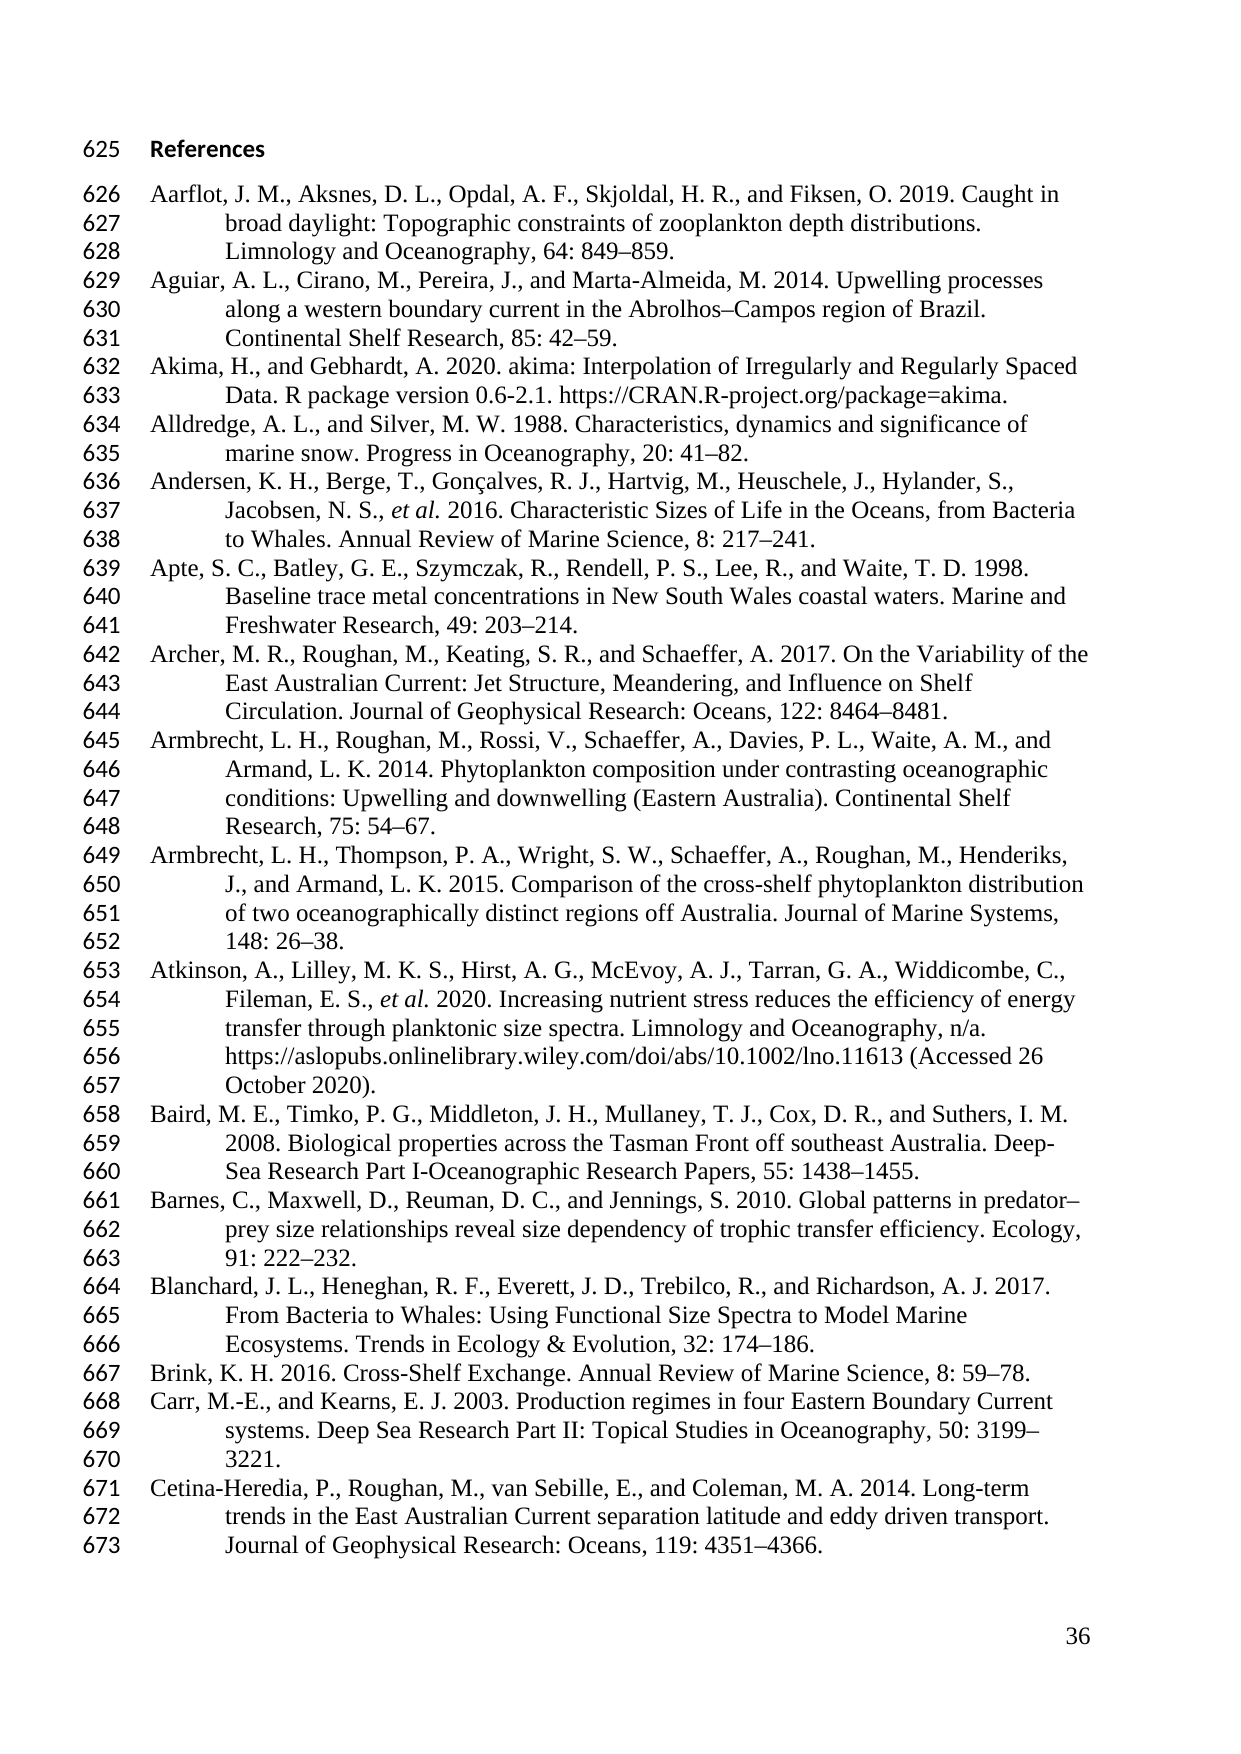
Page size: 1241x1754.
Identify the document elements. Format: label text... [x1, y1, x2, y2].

text Armbrecht, L. H., Thompson, P. A., Wright, S. W., Schaeffer, A., Roughan, M., Henderiks, J., and Armand, L. K. 2015. Comparison of the cross-shelf phytoplankton distribution of two oceanographically distinct regions off Australia. Journal of Marine Systems, 148: 26–38. [150, 840, 1090, 955]
text Andersen, K. H., Berge, T., Gonçalves, R. J., Hartvig, M., Heuschele, J., Hylander, S., Jacobsen, N. S., et al. 2016. Characteristic Sizes of Life in the Oceans, from Bacteria to Whales. Annual Review of Marine Science, 8: 217–241. [150, 466, 1090, 553]
text Aarflot, J. M., Aksnes, D. L., Opdal, A. F., Skjoldal, H. R., and Fiksen, O. 2019. Caught in broad daylight: Topographic constraints of zooplankton depth distributions. Limnology and Oceanography, 64: 849–859. [150, 179, 1090, 265]
text Atkinson, A., Lilley, M. K. S., Hirst, A. G., McEvoy, A. J., Tarran, G. A., Widdicombe, C., Fileman, E. S., et al. 2020. Increasing nutrient stress reduces the efficiency of energy transfer through planktonic size spectra. Limnology and Oceanography, n/a. https://aslopubs.onlinelibrary.wiley.com/doi/abs/10.1002/lno.11613 (Accessed 26 October 2020). [150, 955, 1090, 1099]
text Armbrecht, L. H., Roughan, M., Rossi, V., Schaeffer, A., Davies, P. L., Waite, A. M., and Armand, L. K. 2014. Phytoplankton composition under contrasting oceanographic conditions: Upwelling and downwelling (Eastern Australia). Continental Shelf Research, 75: 54–67. [150, 725, 1090, 840]
text Brink, K. H. 2016. Cross-Shelf Exchange. Annual Review of Marine Science, 8: 59–78. [150, 1358, 1090, 1386]
text Apte, S. C., Batley, G. E., Szymczak, R., Rendell, P. S., Lee, R., and Waite, T. D. 1998. Baseline trace metal concentrations in New South Wales coastal waters. Marine and Freshwater Research, 49: 203–214. [150, 553, 1090, 639]
text Akima, H., and Gebhardt, A. 2020. akima: Interpolation of Irregularly and Regularly Spaced Data. R package version 0.6-2.1. https://CRAN.R-project.org/package=akima. [150, 351, 1090, 409]
text Archer, M. R., Roughan, M., Keating, S. R., and Schaeffer, A. 2017. On the Variability of the East Australian Current: Jet Structure, Meandering, and Influence on Shelf Circulation. Journal of Geophysical Research: Oceans, 122: 8464–8481. [150, 639, 1090, 725]
text Baird, M. E., Timko, P. G., Middleton, J. H., Mullaney, T. J., Cox, D. R., and Suthers, I. M. 2008. Biological properties across the Tasman Front off southeast Australia. Deep-Sea Research Part I-Oceanographic Research Papers, 55: 1438–1455. [150, 1099, 1090, 1185]
text Carr, M.-E., and Kearns, E. J. 2003. Production regimes in four Eastern Boundary Current systems. Deep Sea Research Part II: Topical Studies in Oceanography, 50: 3199–3221. [150, 1386, 1090, 1473]
text Alldredge, A. L., and Silver, M. W. 1988. Characteristics, dynamics and significance of marine snow. Progress in Oceanography, 20: 41–82. [150, 409, 1090, 466]
text Aguiar, A. L., Cirano, M., Pereira, J., and Marta-Almeida, M. 2014. Upwelling processes along a western boundary current in the Abrolhos–Campos region of Brazil. Continental Shelf Research, 85: 42–59. [150, 265, 1090, 351]
text Blanchard, J. L., Heneghan, R. F., Everett, J. D., Trebilco, R., and Richardson, A. J. 2017. From Bacteria to Whales: Using Functional Size Spectra to Model Marine Ecosystems. Trends in Ecology & Evolution, 32: 174–186. [150, 1271, 1090, 1358]
text Cetina-Heredia, P., Roughan, M., van Sebille, E., and Coleman, M. A. 2014. Long-term trends in the East Australian Current separation latitude and eddy driven transport. Journal of Geophysical Research: Oceans, 119: 4351–4366. [150, 1473, 1090, 1559]
text Barnes, C., Maxwell, D., Reuman, D. C., and Jennings, S. 2010. Global patterns in predator–prey size relationships reveal size dependency of trophic transfer efficiency. Ecology, 91: 222–232. [150, 1185, 1090, 1271]
text References [150, 133, 1090, 163]
